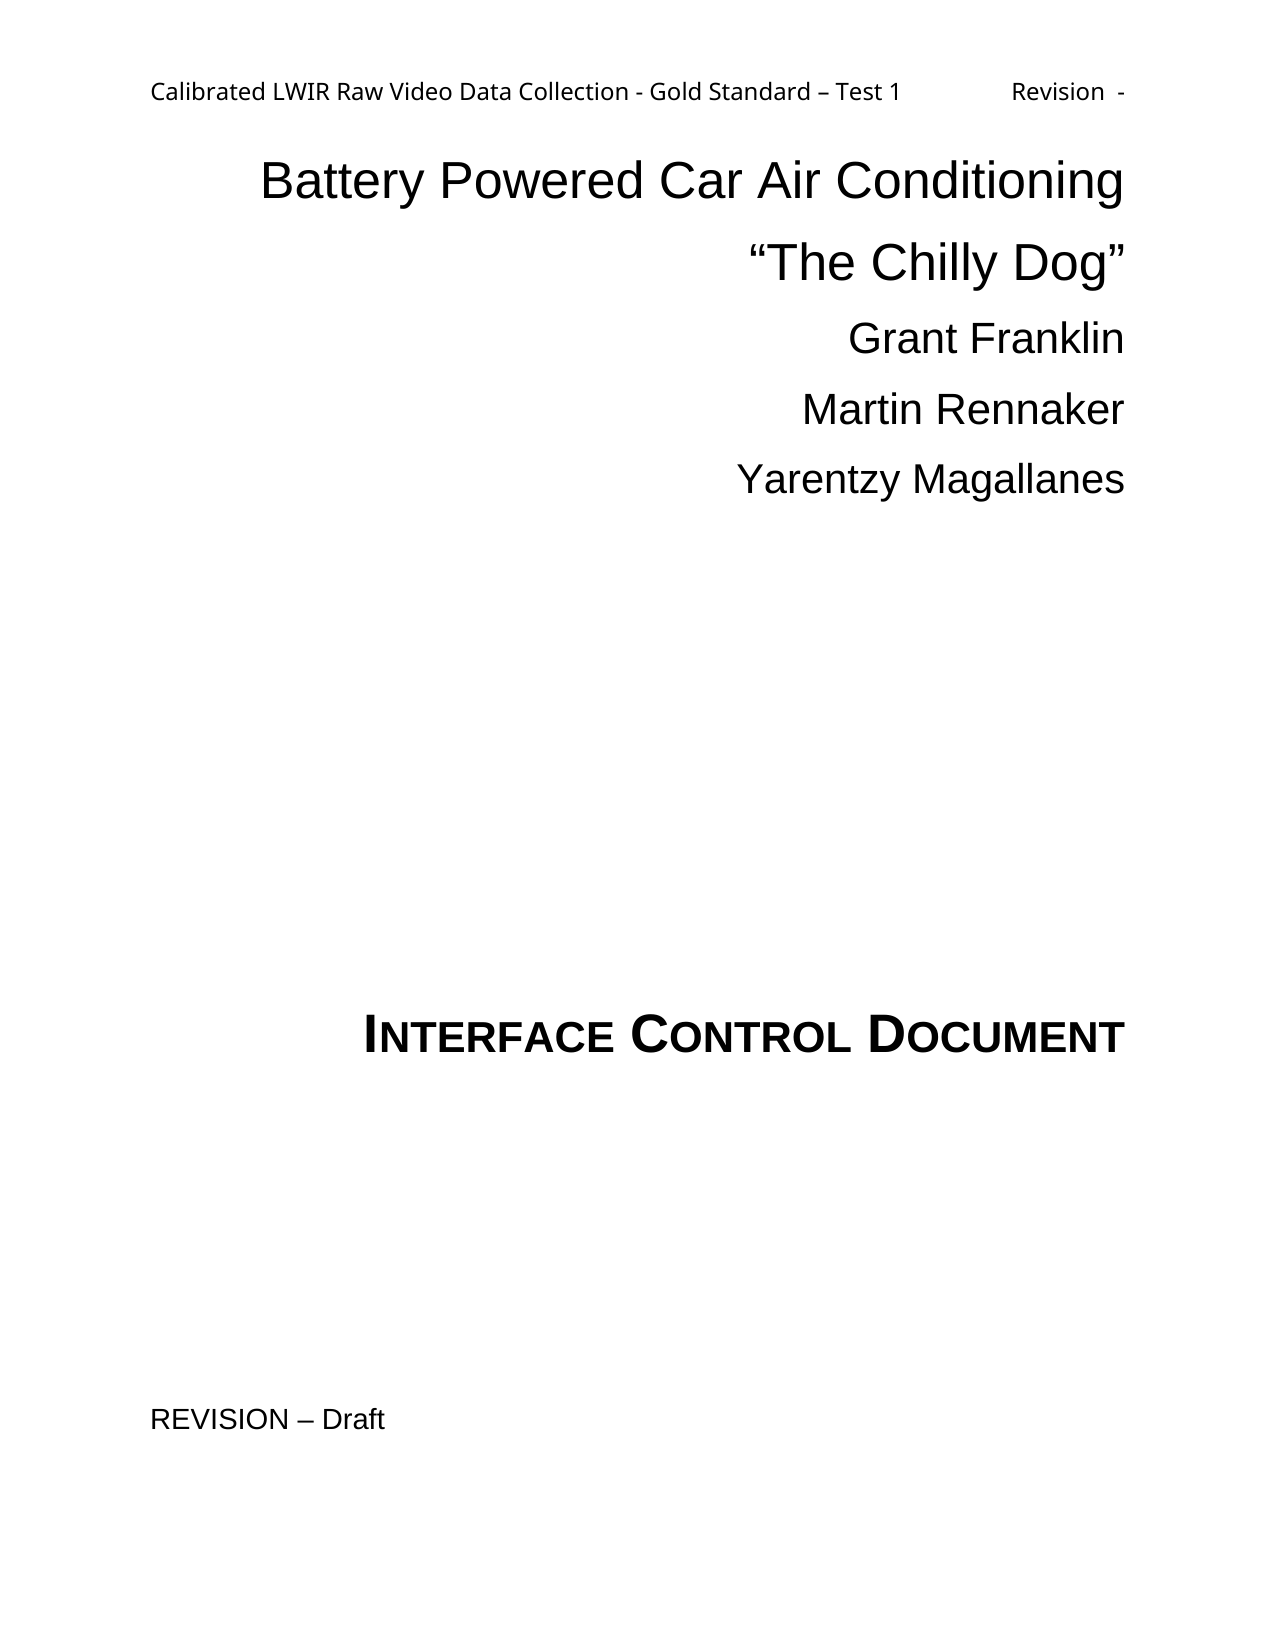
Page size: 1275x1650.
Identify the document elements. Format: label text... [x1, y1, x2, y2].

text Martin Rennaker [150, 384, 1125, 434]
text Grant Franklin [150, 313, 1125, 363]
text Battery Powered Car Air Conditioning [150, 150, 1125, 210]
text “The Chilly Dog” [150, 231, 1125, 291]
text Interface Control Document [150, 1001, 1125, 1063]
text Yarentzy Magallanes [150, 454, 1125, 502]
text REVISION – Draft [150, 1402, 1125, 1436]
